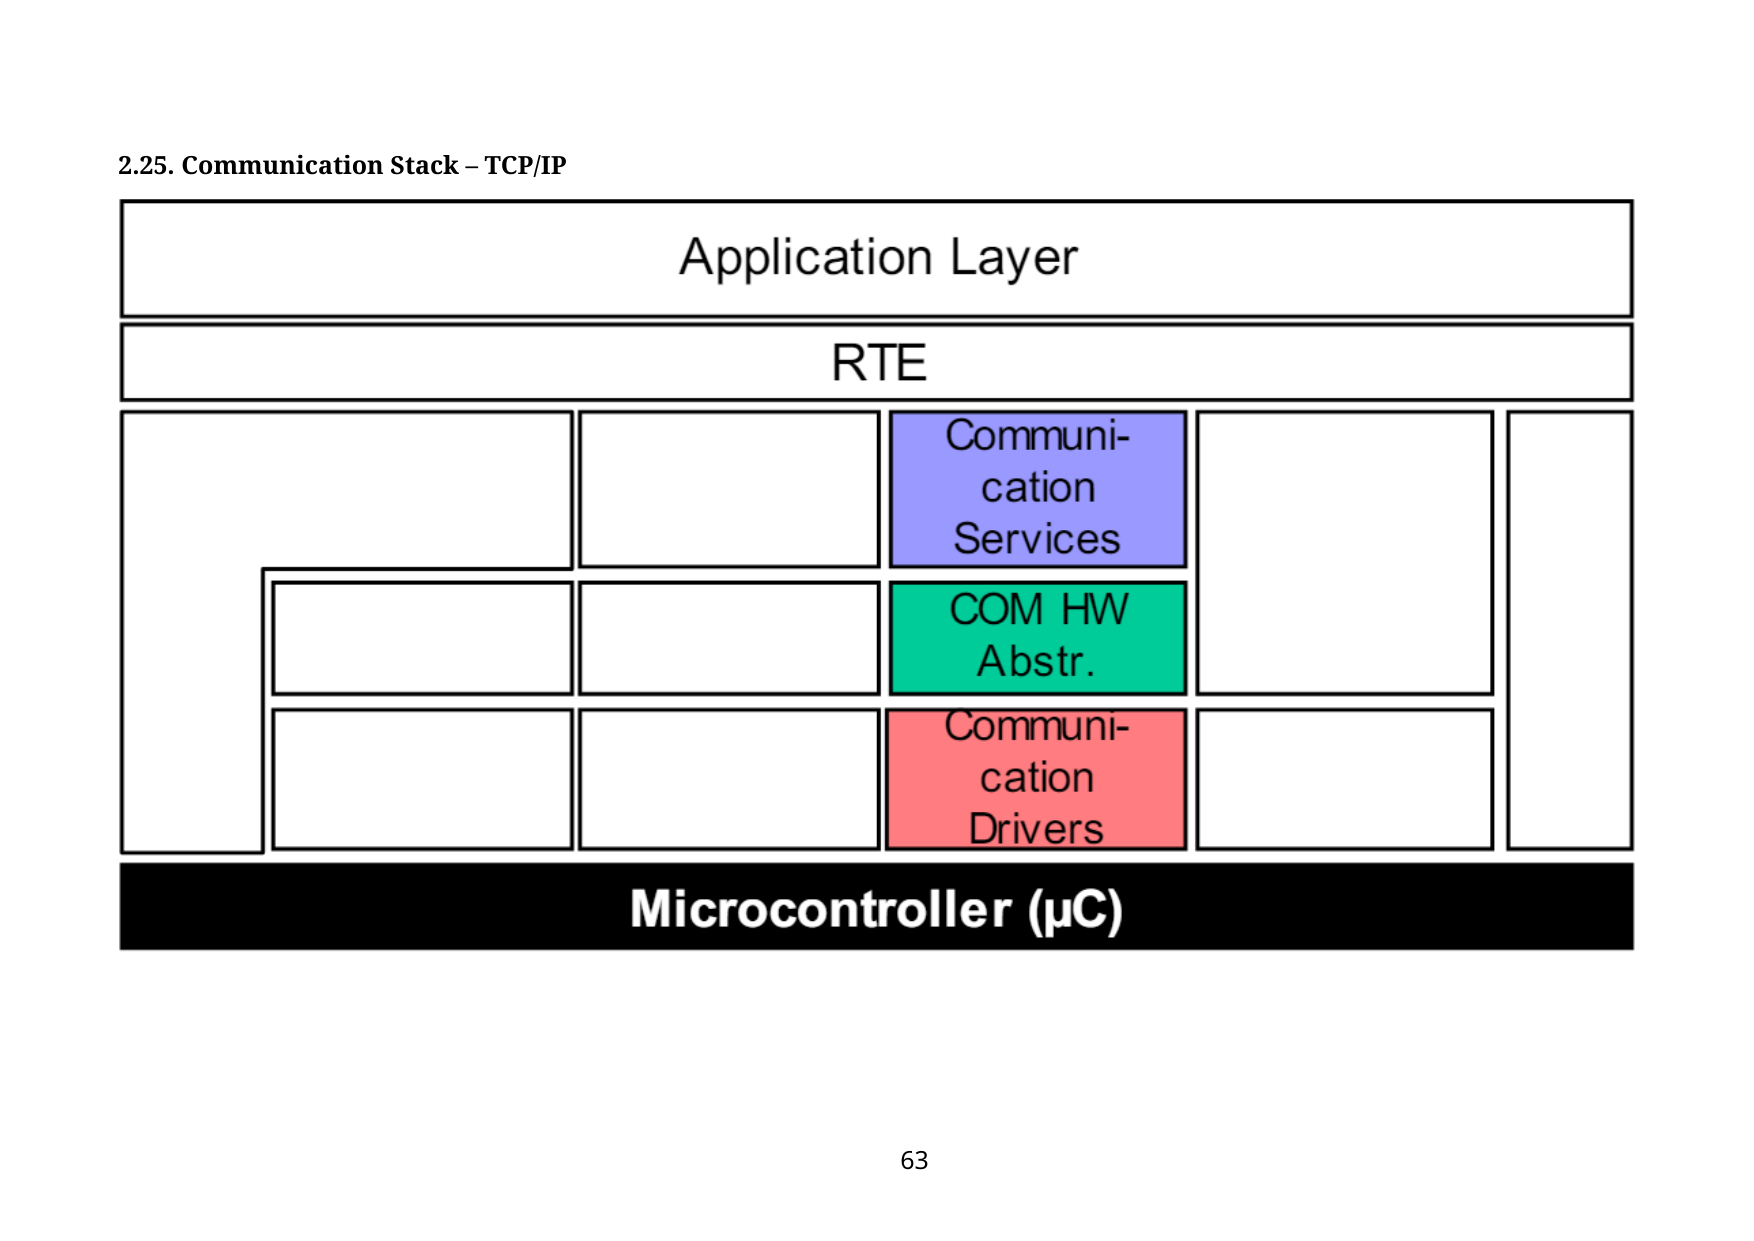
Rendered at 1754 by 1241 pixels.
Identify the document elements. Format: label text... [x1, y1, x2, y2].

subtitle Communication Stack – TCP/IP [118, 148, 1636, 182]
picture [118, 198, 1636, 954]
